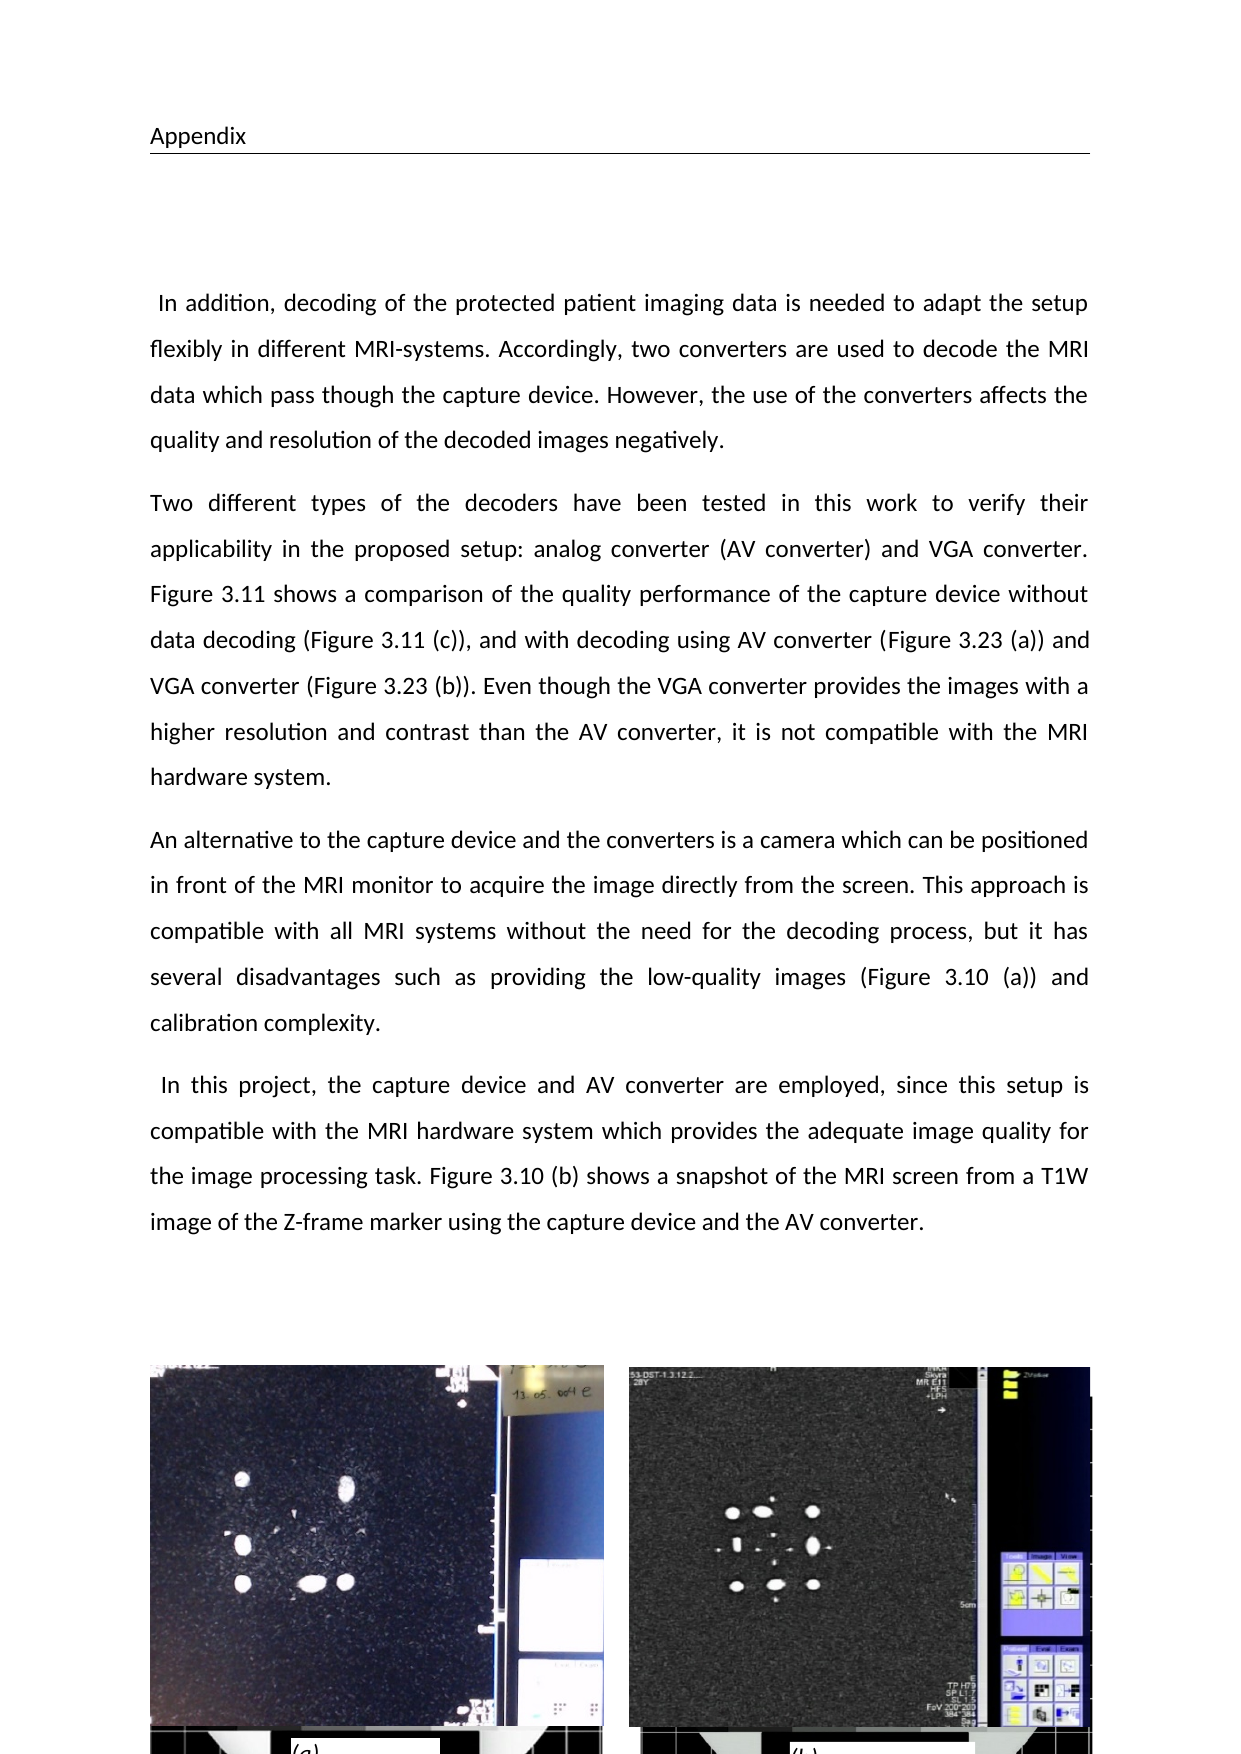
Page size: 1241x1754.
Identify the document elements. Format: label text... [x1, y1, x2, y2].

picture [150, 1365, 604, 1754]
text An alternative to the capture device and the converters is a camera which can be positioned in front of the MRI monitor to acquire the image directly from the screen. This approach is compatible with all MRI systems without the need for the decoding process, but it has several disadvantages such as providing the low-quality images (Figure 3.10 (a)) and calibration complexity. [150, 824, 1090, 1037]
text In addition, decoding of the protected patient imaging data is needed to adapt the setup flexibly in different MRI-systems. Accordingly, two converters are used to decode the MRI data which pass though the capture device. However, the use of the converters affects the quality and resolution of the decoded images negatively. [150, 287, 1090, 455]
text In this project, the capture device and AV converter are employed, since this setup is compatible with the MRI hardware system which provides the adequate image quality for the image processing task. Figure 3.10 (b) shows a snapshot of the MRI screen from a T1W image of the Z-frame marker using the capture device and the AV converter. [150, 1069, 1090, 1237]
picture [629, 1367, 1093, 1754]
